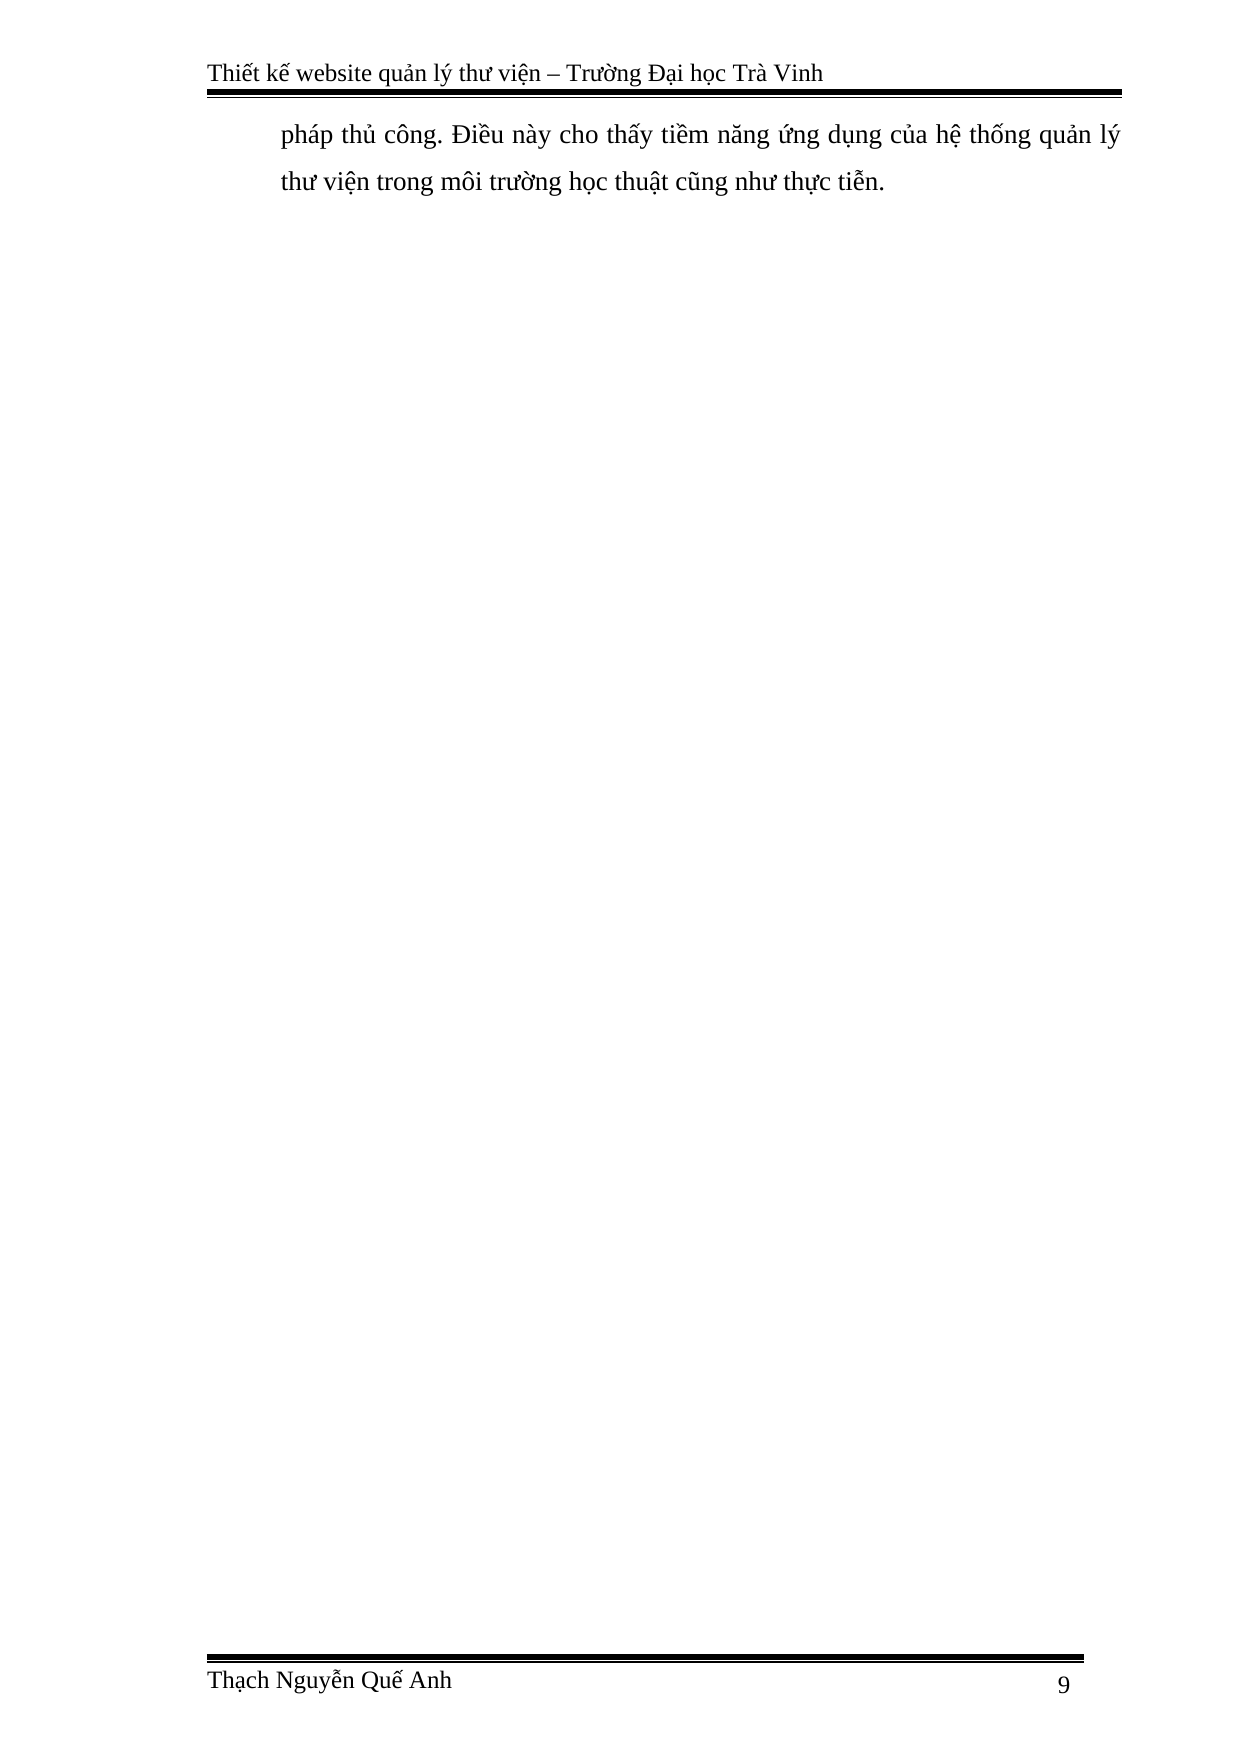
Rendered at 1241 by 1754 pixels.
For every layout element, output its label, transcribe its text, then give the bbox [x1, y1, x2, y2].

text pháp thủ công. Điều này cho thấy tiềm năng ứng dụng của hệ thống quản lý thư viện trong môi trường học thuật cũng như thực tiễn. [281, 118, 1122, 196]
